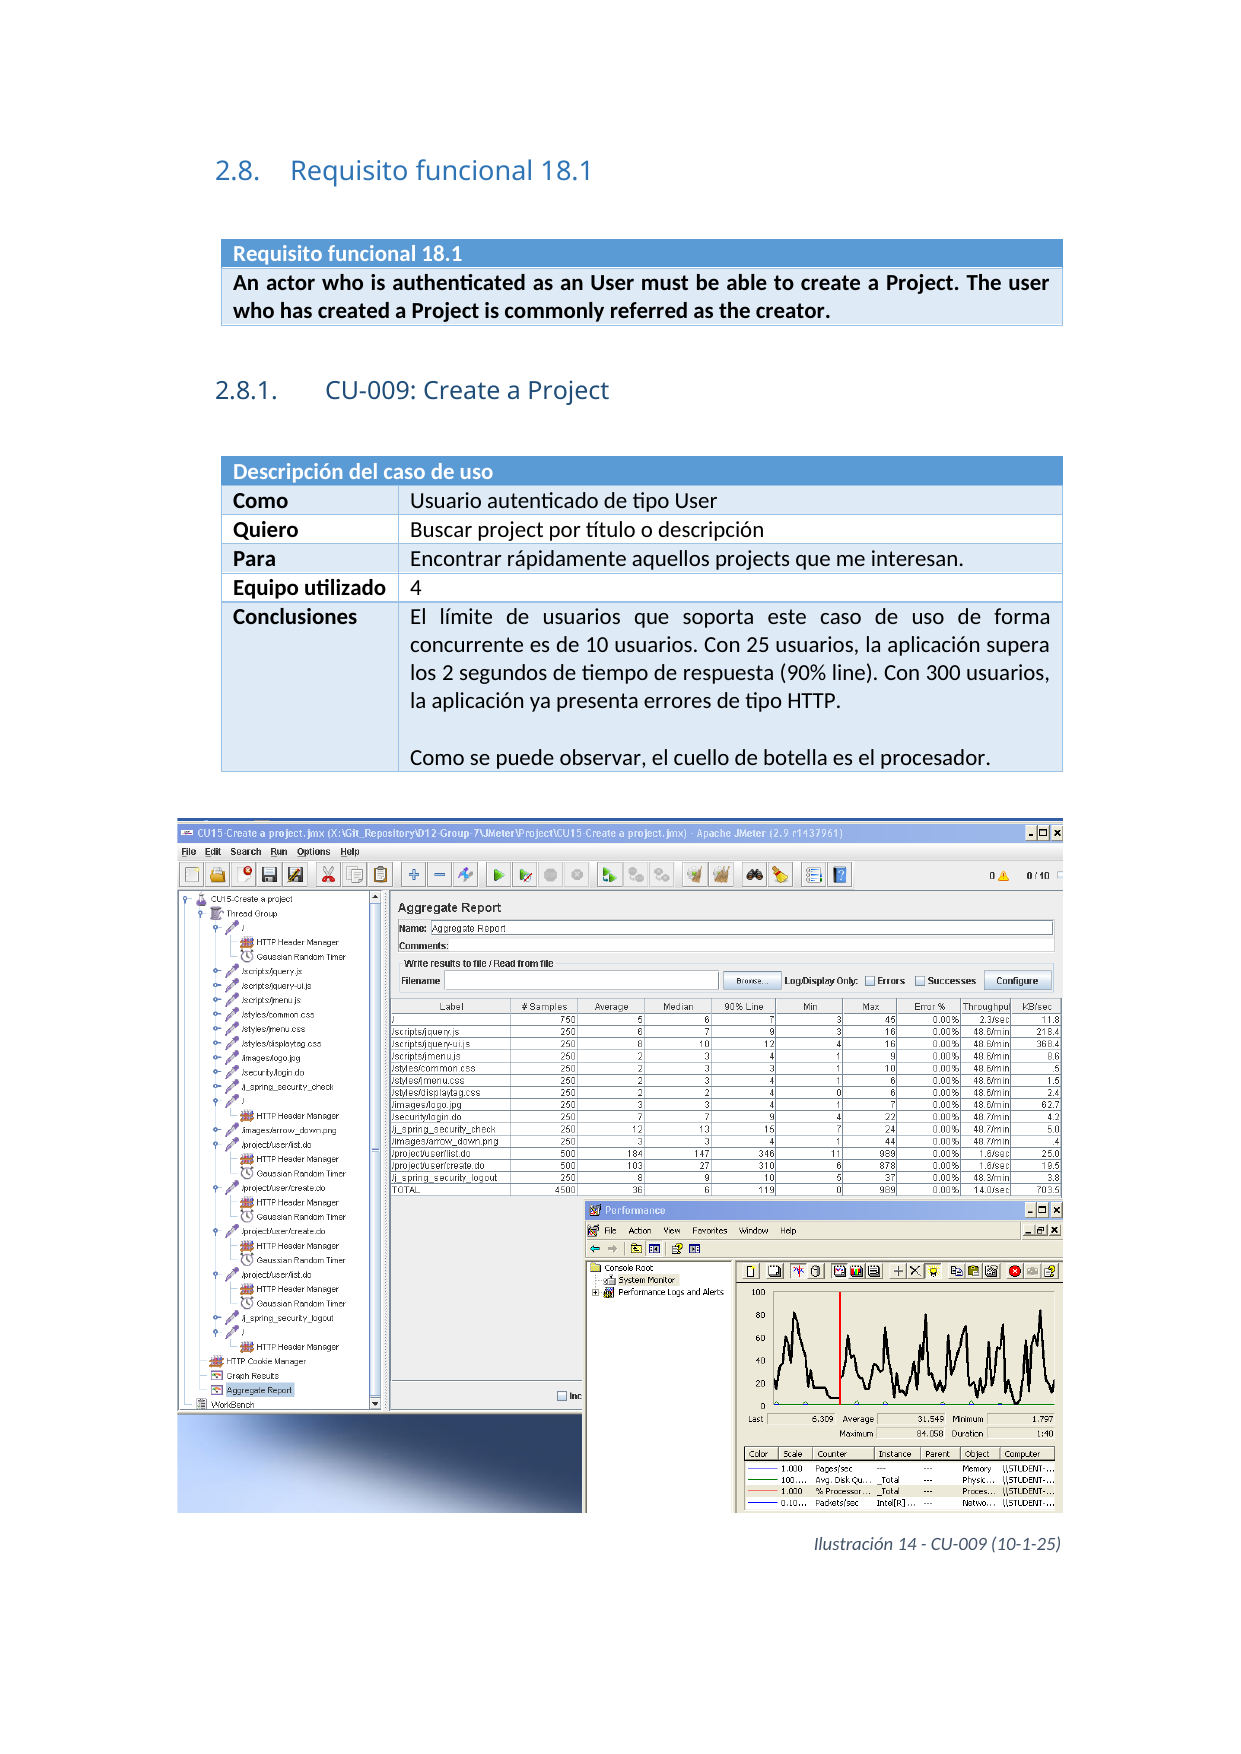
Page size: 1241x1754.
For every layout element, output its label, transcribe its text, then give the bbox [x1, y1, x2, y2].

table_cell Encontrar rápidamente aquellos projects que me interesan. [399, 544, 1062, 572]
subtitle CU-009: Create a Project [215, 372, 1063, 407]
table_header Descripción del caso de uso [222, 457, 1062, 485]
table_cell Para [222, 544, 398, 572]
table_cell Como [222, 486, 398, 514]
table_cell Quiero [222, 515, 398, 543]
table_cell El límite de usuarios que soporta este caso de uso de forma concurrente es de 10 usuarios. Con 25 usuarios, la aplicación supera los 2 segundos de tiempo de respuesta (90% line). Con 300 usuarios, la aplicación ya presenta errores de tipo HTTP. Como se puede observar, el cuello de botella es el procesador. [399, 603, 1062, 771]
table_cell Usuario autenticado de tipo User [399, 486, 1062, 514]
subtitle Requisito funcional 18.1 [215, 152, 1063, 189]
table_header Requisito funcional 18.1 [222, 240, 1062, 267]
table_cell Equipo utilizado [222, 574, 398, 601]
text Ilustración 16 - CU-009 (10-1-25) [177, 1532, 1063, 1555]
table_cell Conclusiones [222, 603, 398, 771]
table_cell Buscar project por título o descripción [399, 515, 1062, 543]
picture [177, 818, 1063, 1513]
table_cell 4 [399, 574, 1062, 601]
table_cell An actor who is authenticated as an User must be able to create a Project. The user who has created a Project is commonly referred as the creator. [222, 269, 1062, 324]
